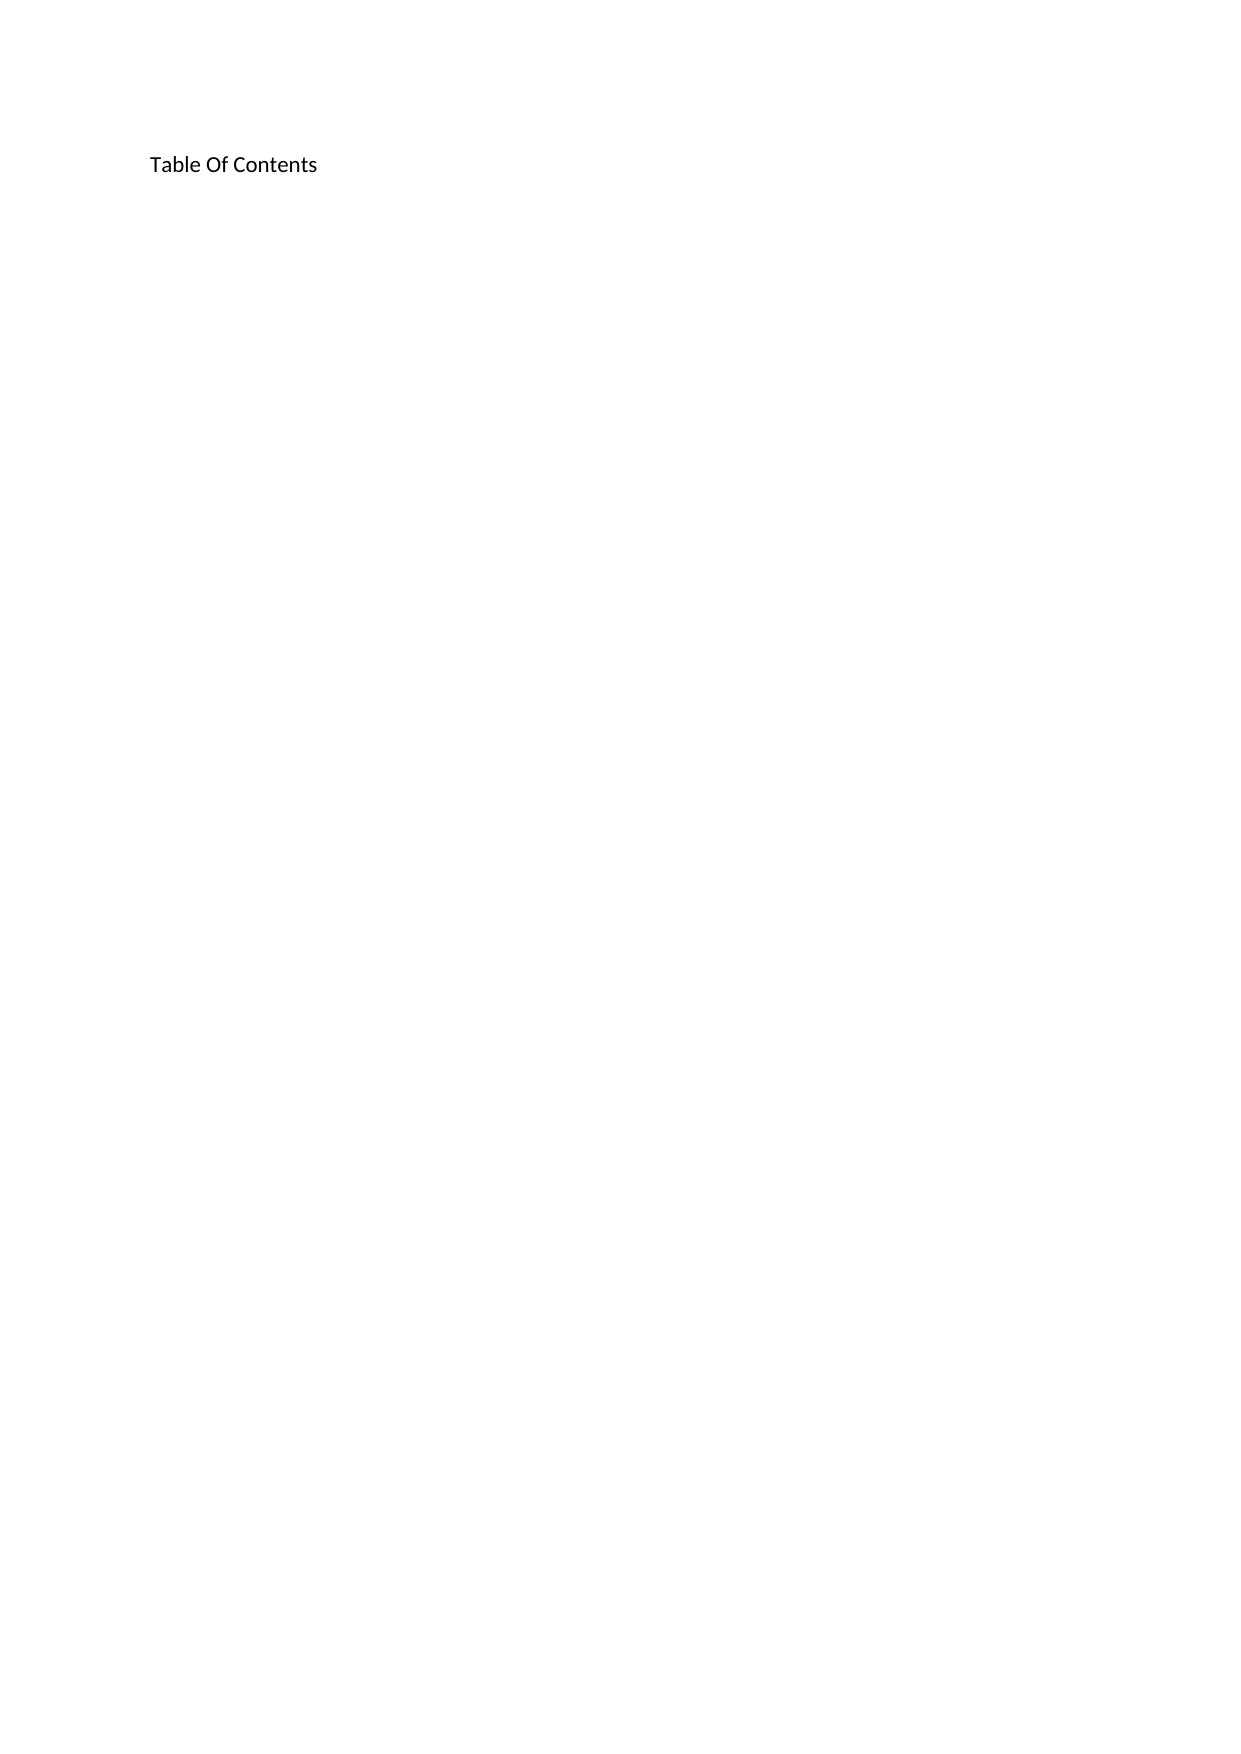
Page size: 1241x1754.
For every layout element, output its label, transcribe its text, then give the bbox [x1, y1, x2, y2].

text Table Of Contents [150, 150, 1090, 178]
